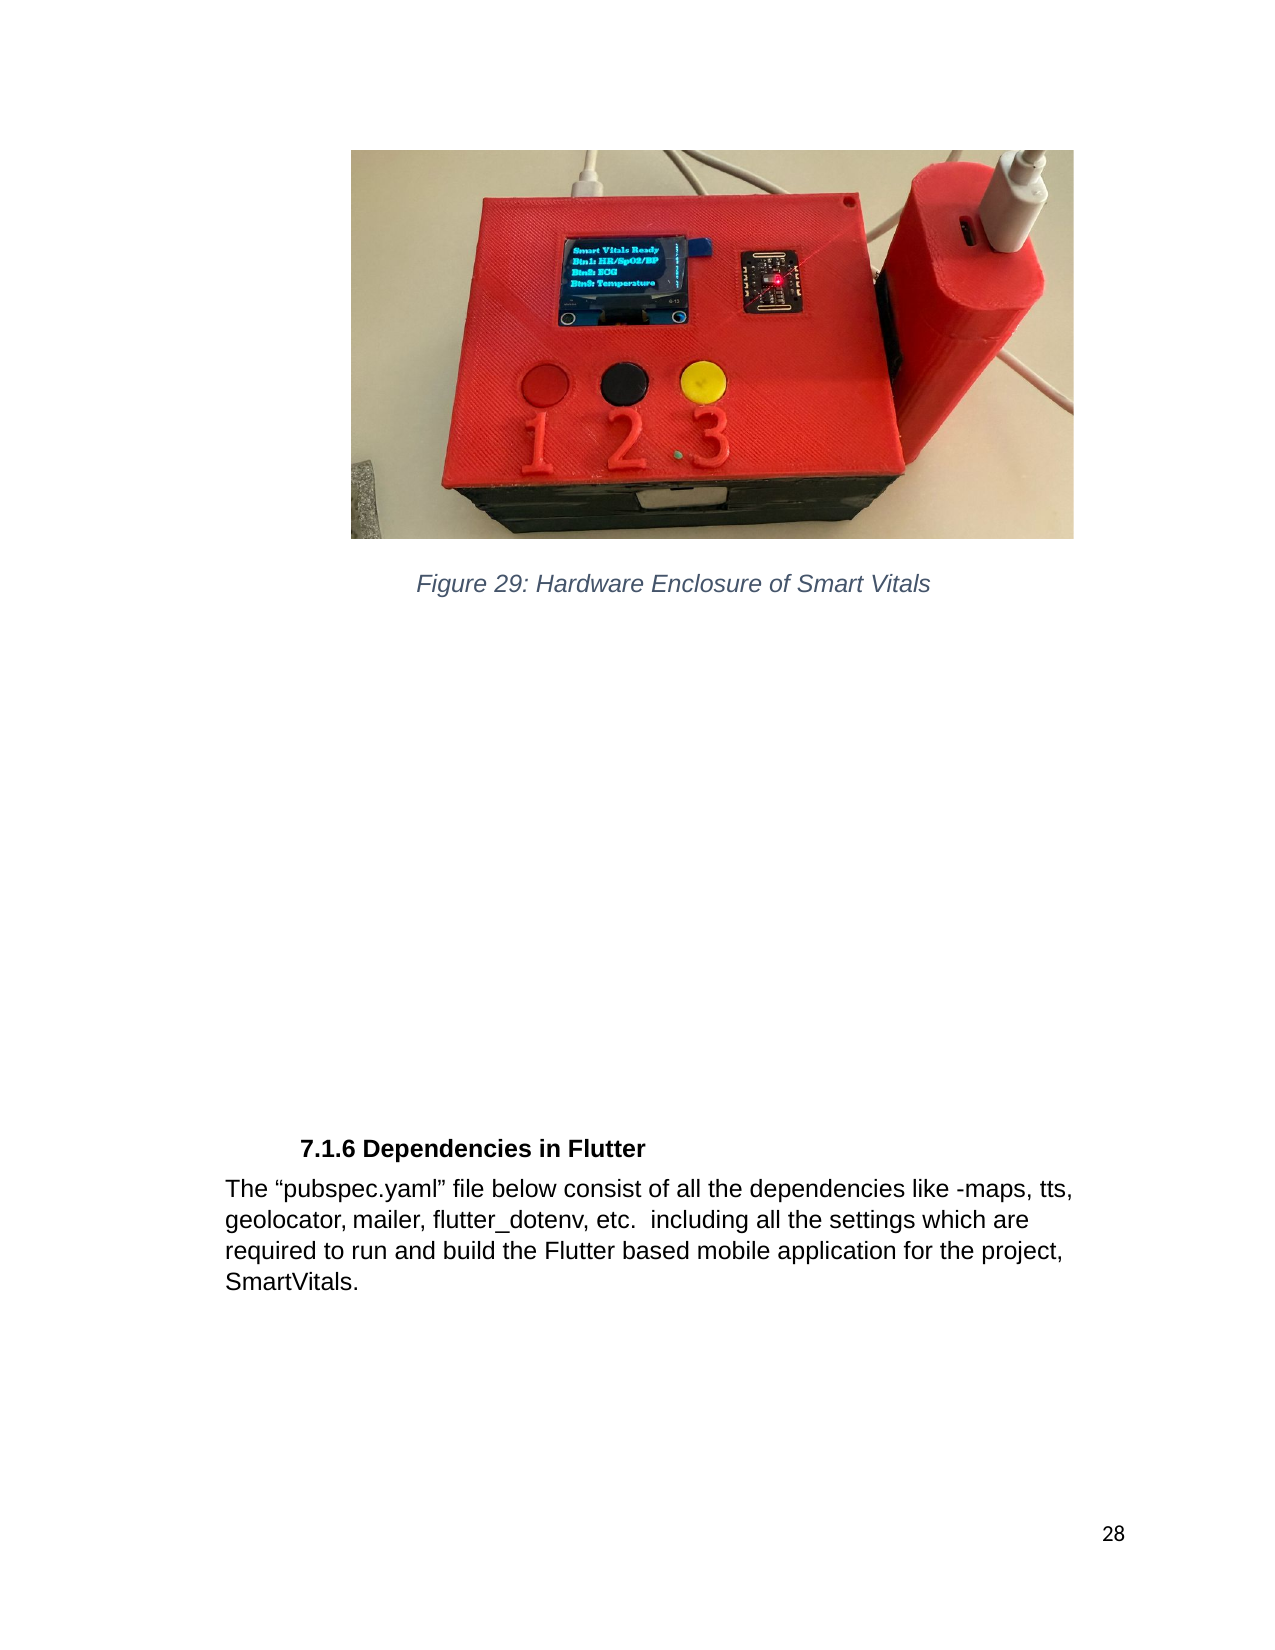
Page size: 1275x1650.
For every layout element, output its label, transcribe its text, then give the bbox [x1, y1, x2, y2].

picture [351, 150, 1074, 539]
text Figure 29: Hardware Enclosure of Smart Vitals [225, 569, 1125, 598]
text The “pubspec.yaml” file below consist of all the dependencies like -maps, tts, geolocator, mailer, flutter_dotenv, etc. including all the settings which are required to run and build the Flutter based mobile application for the project, SmartVitals. [225, 1174, 1125, 1296]
subtitle 7.1.6 Dependencies in Flutter [225, 1134, 1125, 1163]
